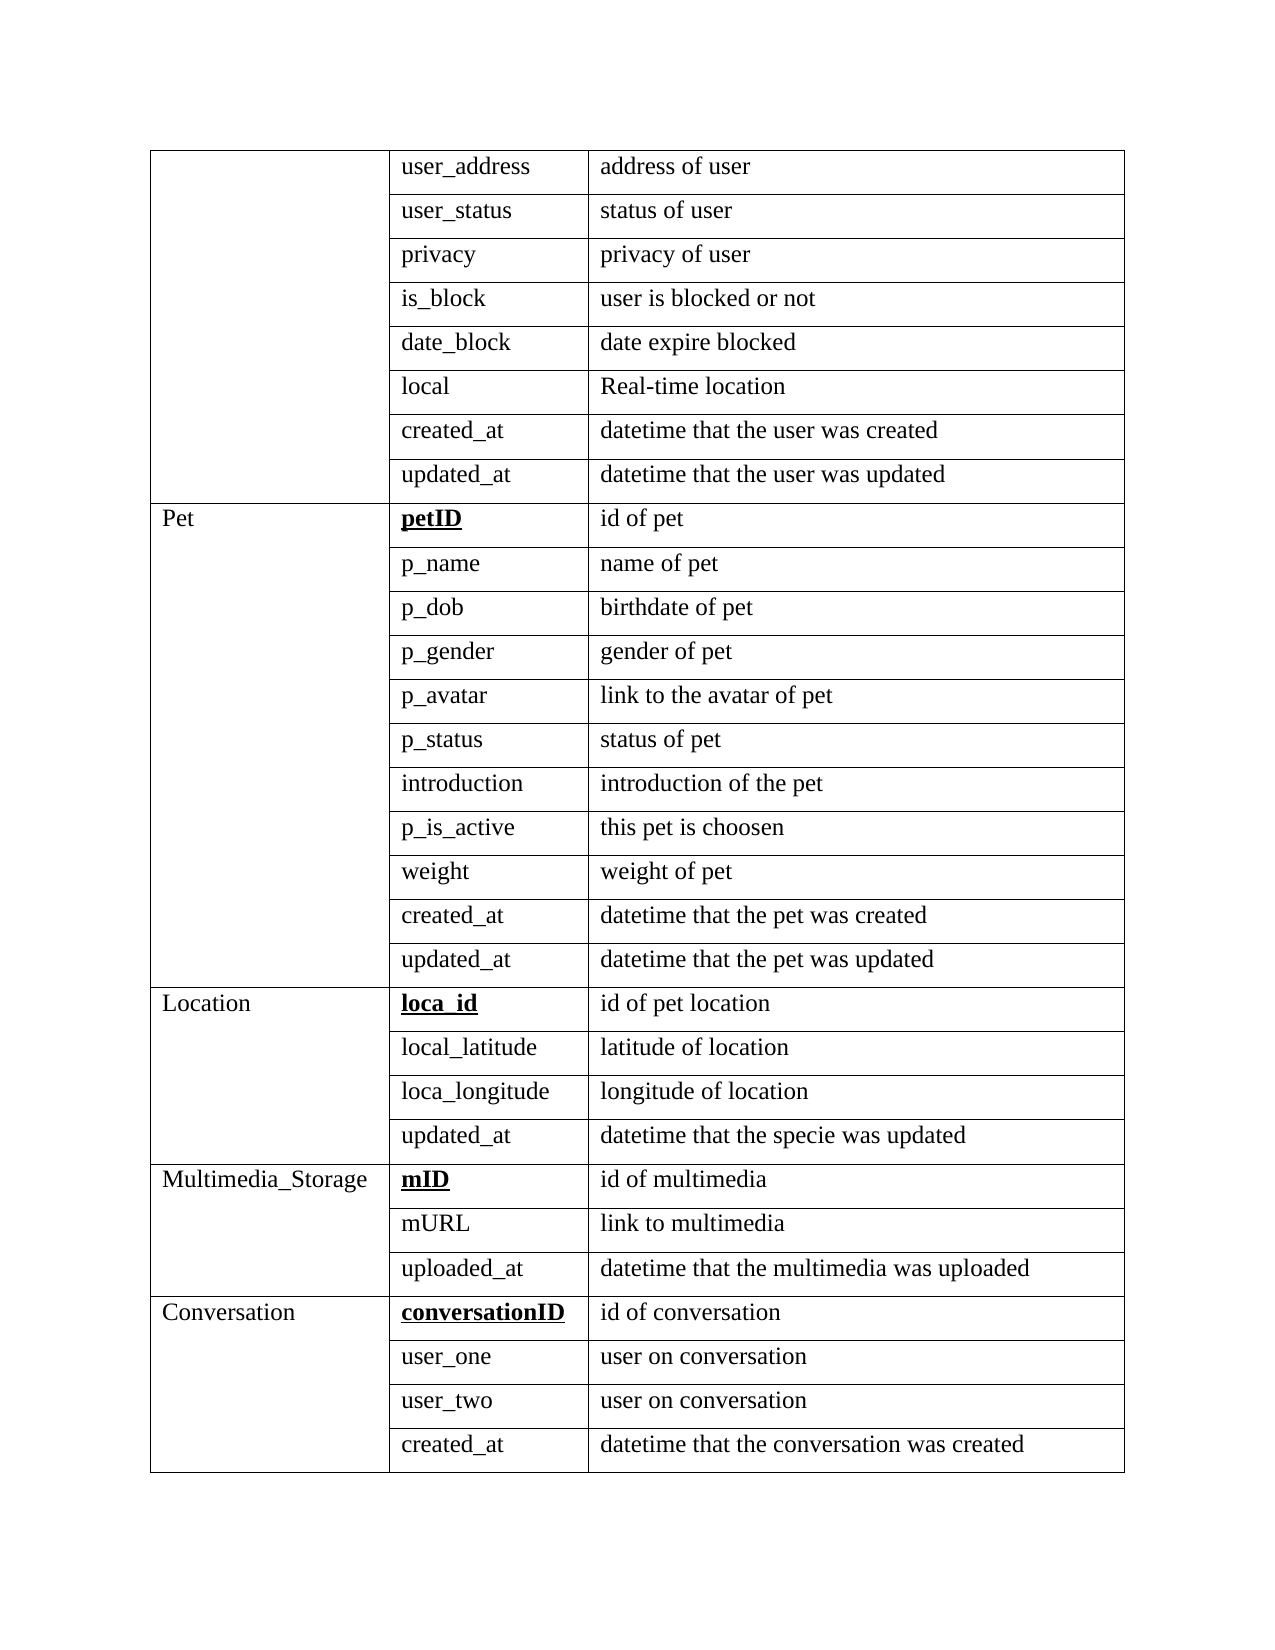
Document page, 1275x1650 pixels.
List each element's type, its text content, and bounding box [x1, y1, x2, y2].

table_cell datetime that the user was created [589, 415, 1124, 458]
table_cell local [390, 371, 588, 414]
table_cell loca_longitude [390, 1076, 588, 1119]
table_cell uploaded_at [390, 1253, 588, 1296]
table_cell updated_at [390, 944, 588, 987]
table_cell is_block [390, 283, 588, 326]
table_cell id of multimedia [589, 1165, 1124, 1207]
table_cell weight of pet [589, 856, 1124, 899]
table_cell datetime that the user was updated [589, 460, 1124, 502]
table_cell updated_at [390, 460, 588, 502]
table_cell link to multimedia [589, 1209, 1124, 1252]
table_cell introduction of the pet [589, 768, 1124, 811]
table_cell created_at [390, 415, 588, 458]
table_cell status of pet [589, 724, 1124, 767]
table_cell user is blocked or not [589, 283, 1124, 326]
table_cell conversationID [390, 1297, 588, 1340]
table_cell mID [390, 1165, 588, 1207]
table_cell name of pet [589, 548, 1124, 591]
table_cell date_block [390, 327, 588, 370]
table_cell privacy [390, 239, 588, 282]
table_cell id of pet location [589, 988, 1124, 1031]
table_cell datetime that the conversation was created [589, 1429, 1124, 1472]
table_cell created_at [390, 900, 588, 943]
table_cell mURL [390, 1209, 588, 1252]
table_cell p_dob [390, 592, 588, 635]
table_cell datetime that the pet was created [589, 900, 1124, 943]
table_cell p_gender [390, 636, 588, 679]
table_cell address of user [589, 151, 1124, 194]
table_cell p_status [390, 724, 588, 767]
table_cell user_one [390, 1341, 588, 1384]
table_cell user on conversation [589, 1341, 1124, 1384]
table_cell p_is_active [390, 812, 588, 855]
table_cell weight [390, 856, 588, 899]
table_cell local_latitude [390, 1032, 588, 1075]
table_cell datetime that the multimedia was uploaded [589, 1253, 1124, 1296]
table_cell Location [151, 988, 389, 1163]
table_cell p_name [390, 548, 588, 591]
table_cell birthdate of pet [589, 592, 1124, 635]
table_cell longitude of location [589, 1076, 1124, 1119]
table_cell Pet [151, 504, 389, 987]
table_cell updated_at [390, 1120, 588, 1163]
table_cell latitude of location [589, 1032, 1124, 1075]
table_cell id of conversation [589, 1297, 1124, 1340]
table_cell user on conversation [589, 1385, 1124, 1428]
table_cell introduction [390, 768, 588, 811]
table_cell this pet is choosen [589, 812, 1124, 855]
table_cell user_address [390, 151, 588, 194]
table_cell petID [390, 504, 588, 547]
table_cell loca_id [390, 988, 588, 1031]
table_cell gender of pet [589, 636, 1124, 679]
table_cell datetime that the pet was updated [589, 944, 1124, 987]
table_cell privacy of user [589, 239, 1124, 282]
table_cell id of pet [589, 504, 1124, 547]
table_cell link to the avatar of pet [589, 680, 1124, 723]
table_cell Real-time location [589, 371, 1124, 414]
table_cell Multimedia_Storage [151, 1165, 389, 1296]
table_cell Conversation [151, 1297, 389, 1472]
table_cell status of user [589, 195, 1124, 238]
table_cell p_avatar [390, 680, 588, 723]
table_cell user_two [390, 1385, 588, 1428]
table_cell created_at [390, 1429, 588, 1472]
table_cell date expire blocked [589, 327, 1124, 370]
table_cell datetime that the specie was updated [589, 1120, 1124, 1163]
table_cell user_status [390, 195, 588, 238]
